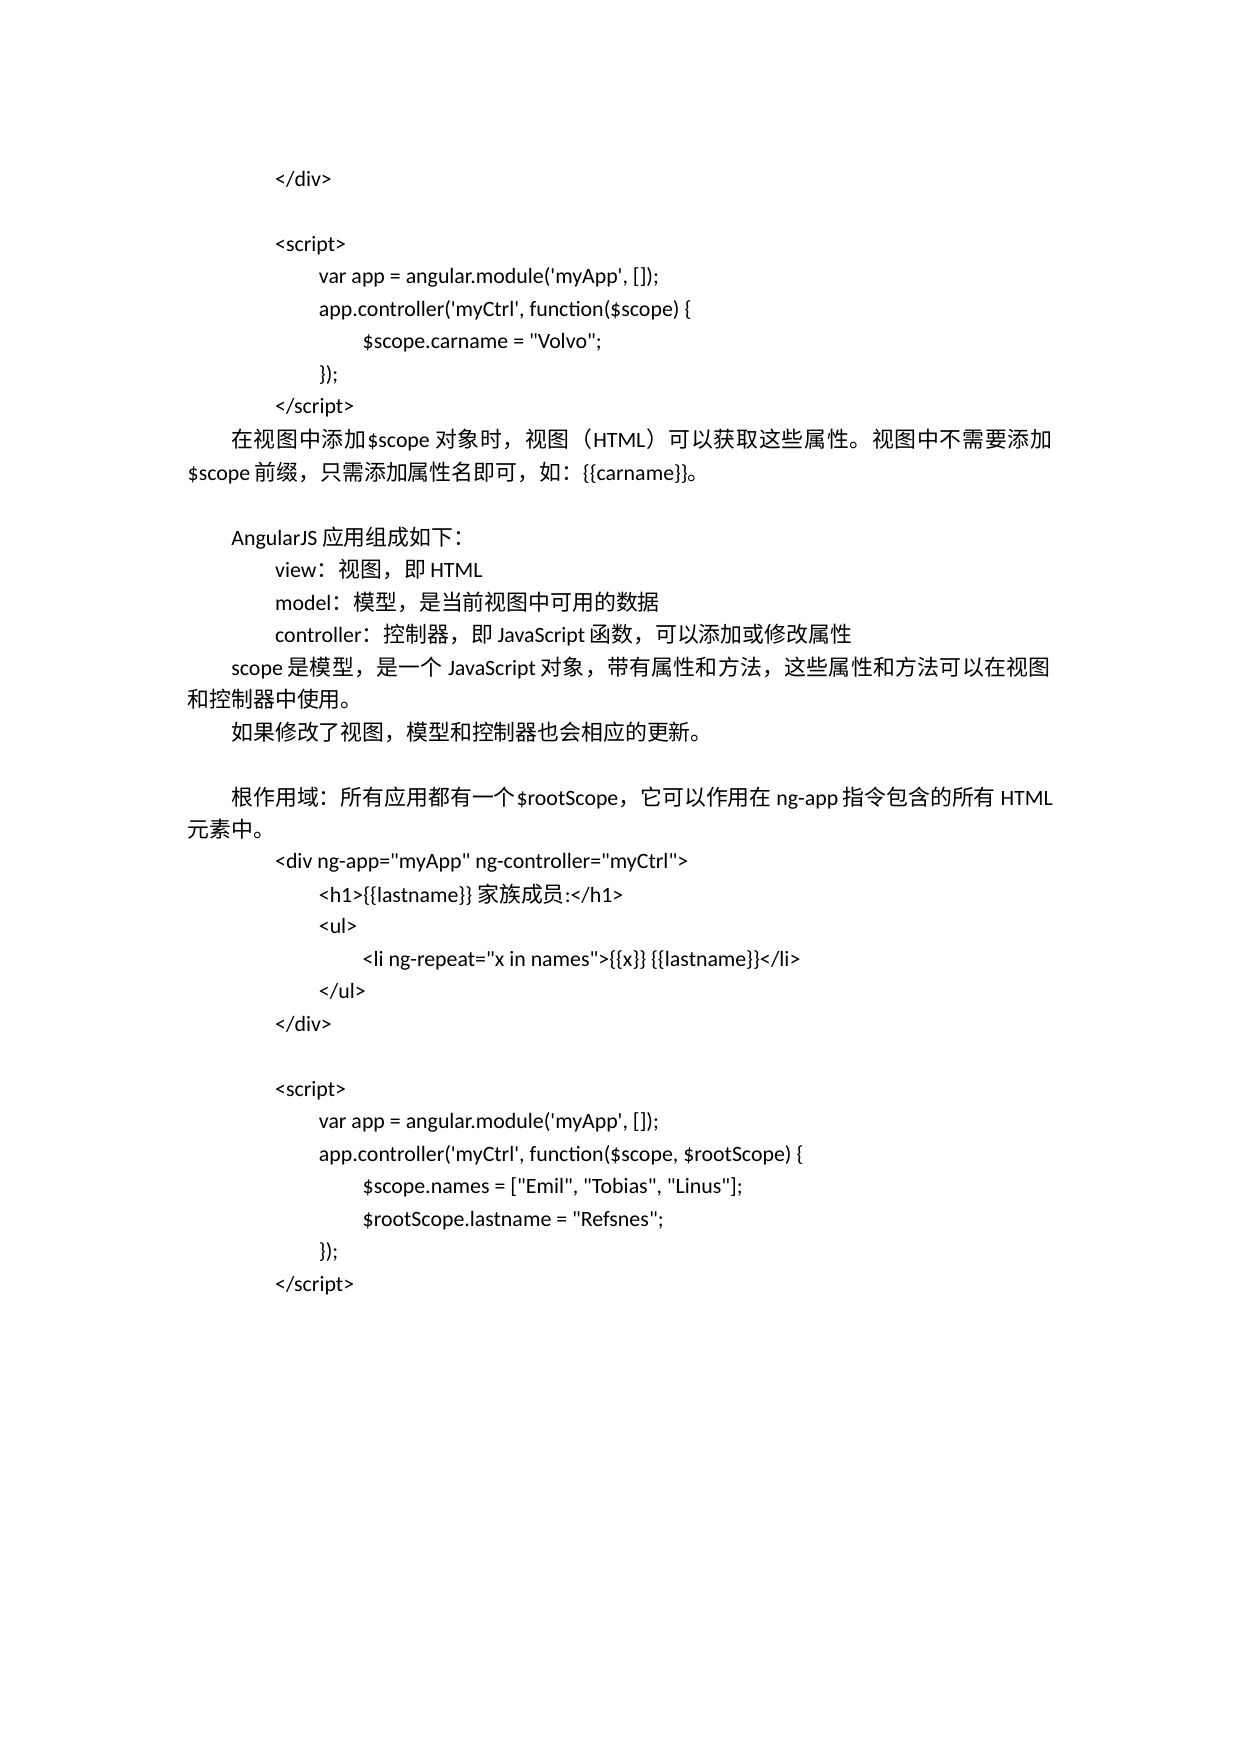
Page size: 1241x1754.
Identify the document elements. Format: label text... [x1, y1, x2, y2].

text <ul> [187, 909, 1053, 942]
text 在视图中添加$scope对象时，视图（HTML）可以获取这些属性。视图中不需要添加$scope前缀，只需添加属性名即可，如：{{carname}}。 [187, 422, 1053, 487]
text </script> [187, 389, 1053, 422]
text 根作用域：所有应用都有一个$rootScope，它可以作用在ng-app指令包含的所有HTML元素中。 [187, 779, 1053, 844]
text <div ng-app="myApp" ng-controller="myCtrl"> [187, 844, 1053, 877]
text <h1>{{lastname}} 家族成员:</h1> [187, 877, 1053, 909]
text </ul> [187, 974, 1053, 1007]
text <script> [187, 227, 1053, 259]
text </div> [187, 162, 1053, 194]
text controller：控制器，即JavaScript函数，可以添加或修改属性 [187, 617, 1053, 649]
text 如果修改了视图，模型和控制器也会相应的更新。 [187, 714, 1053, 747]
text app.controller('myCtrl', function($scope, $rootScope) { [187, 1137, 1053, 1169]
text </script> [187, 1267, 1053, 1299]
text view：视图，即HTML [187, 552, 1053, 584]
text <script> [187, 1072, 1053, 1104]
text }); [187, 357, 1053, 389]
text AngularJS应用组成如下： [187, 519, 1053, 552]
text $scope.carname = "Volvo"; [187, 324, 1053, 357]
text $rootScope.lastname = "Refsnes"; [187, 1202, 1053, 1234]
text var app = angular.module('myApp', []); [187, 259, 1053, 292]
text $scope.names = ["Emil", "Tobias", "Linus"]; [187, 1169, 1053, 1202]
text model：模型，是当前视图中可用的数据 [187, 584, 1053, 617]
text <li ng-repeat="x in names">{{x}} {{lastname}}</li> [187, 942, 1053, 974]
text </div> [187, 1007, 1053, 1039]
text }); [187, 1234, 1053, 1267]
text app.controller('myCtrl', function($scope) { [187, 292, 1053, 324]
text scope是模型，是一个JavaScript对象，带有属性和方法，这些属性和方法可以在视图和控制器中使用。 [187, 649, 1053, 714]
text var app = angular.module('myApp', []); [187, 1104, 1053, 1137]
